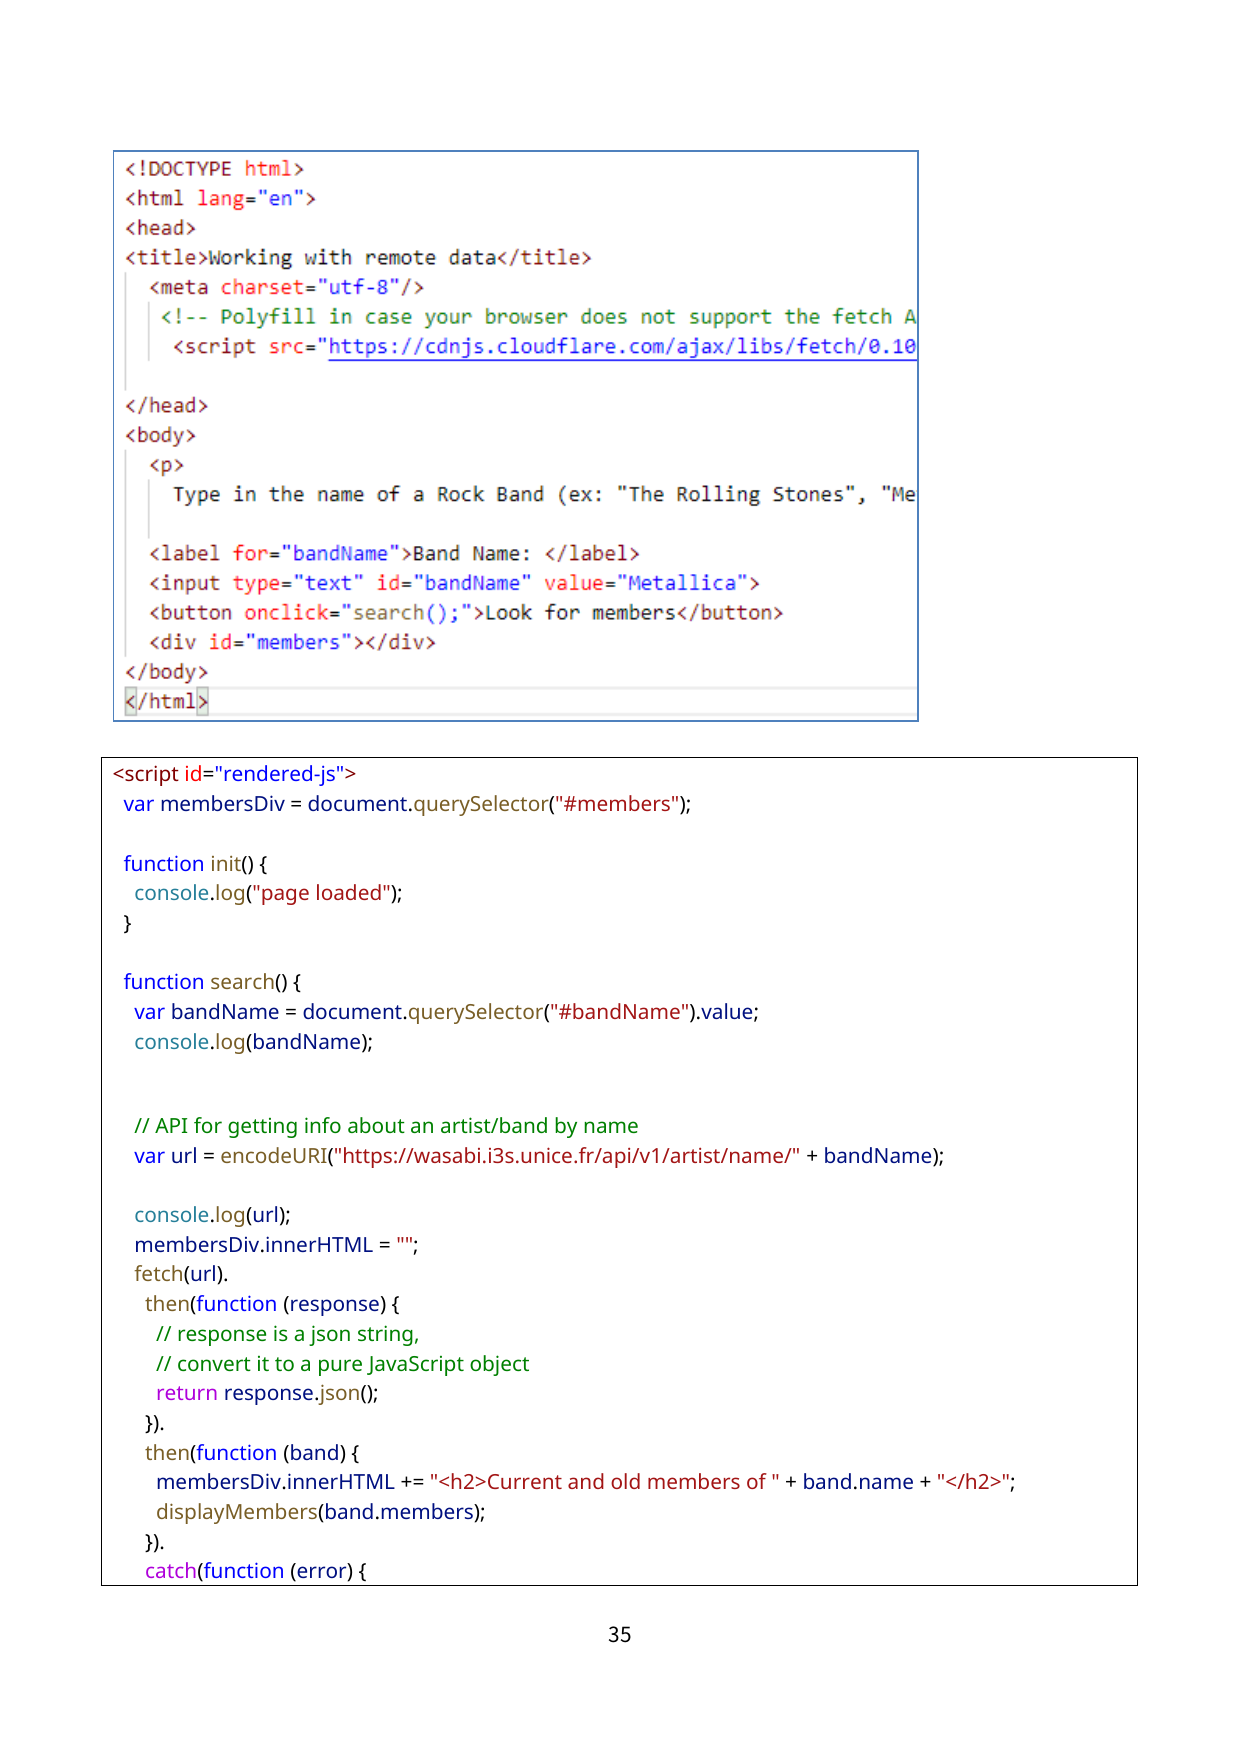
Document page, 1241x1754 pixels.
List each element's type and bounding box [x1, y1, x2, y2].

picture [114, 152, 917, 720]
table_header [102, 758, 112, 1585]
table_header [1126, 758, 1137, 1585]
